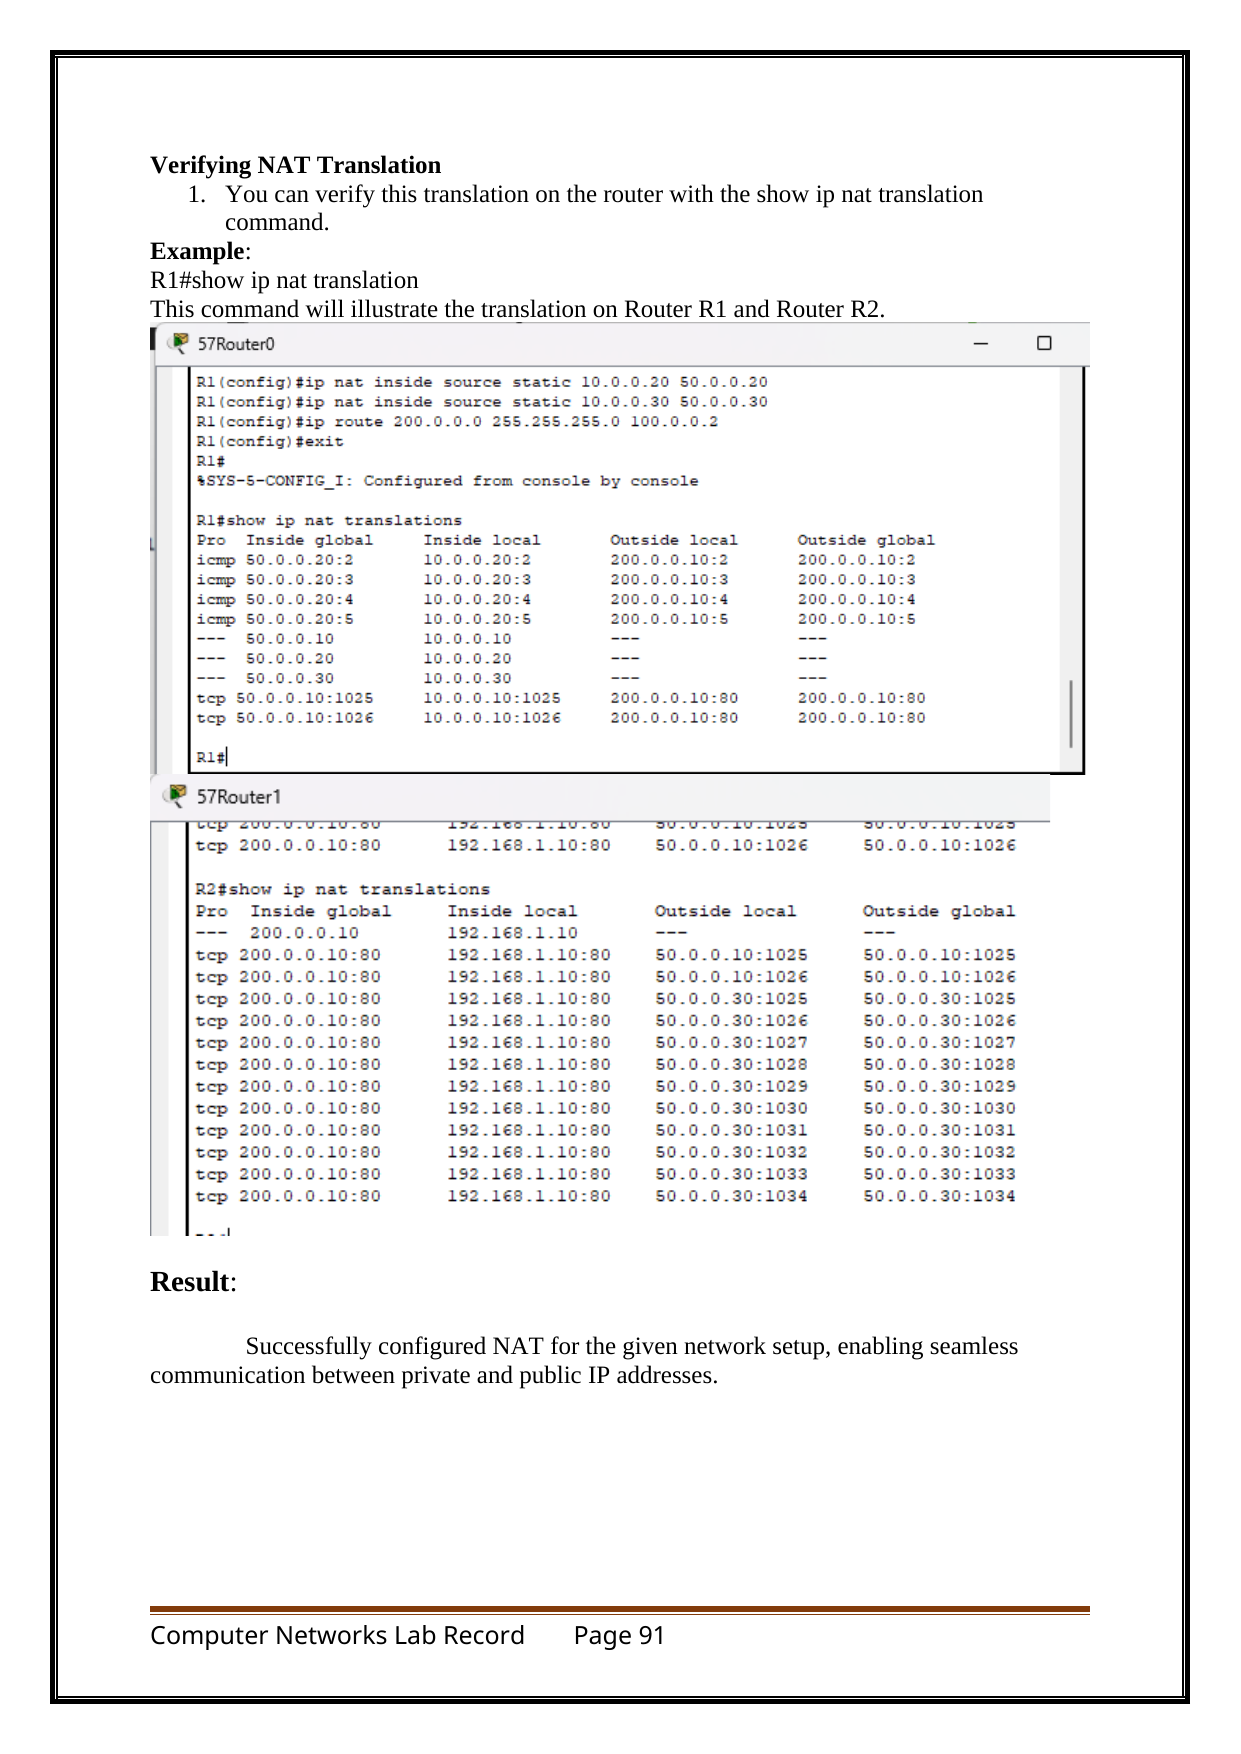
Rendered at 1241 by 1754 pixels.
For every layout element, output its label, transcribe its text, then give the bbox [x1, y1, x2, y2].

text Verifying NAT Translation [150, 150, 1090, 179]
text Successfully configured NAT for the given network setup, enabling seamless communication between private and public IP addresses. [150, 1331, 1090, 1389]
text R1#show ip nat translation [150, 265, 1090, 294]
text This command will illustrate the translation on Router R1 and Router R2. [150, 294, 1090, 322]
text Result: [150, 1264, 1090, 1298]
text Example: [150, 236, 1090, 265]
list You can verify this translation on the router with the show ip nat translation command. [187, 179, 1090, 236]
picture [150, 322, 1090, 1236]
